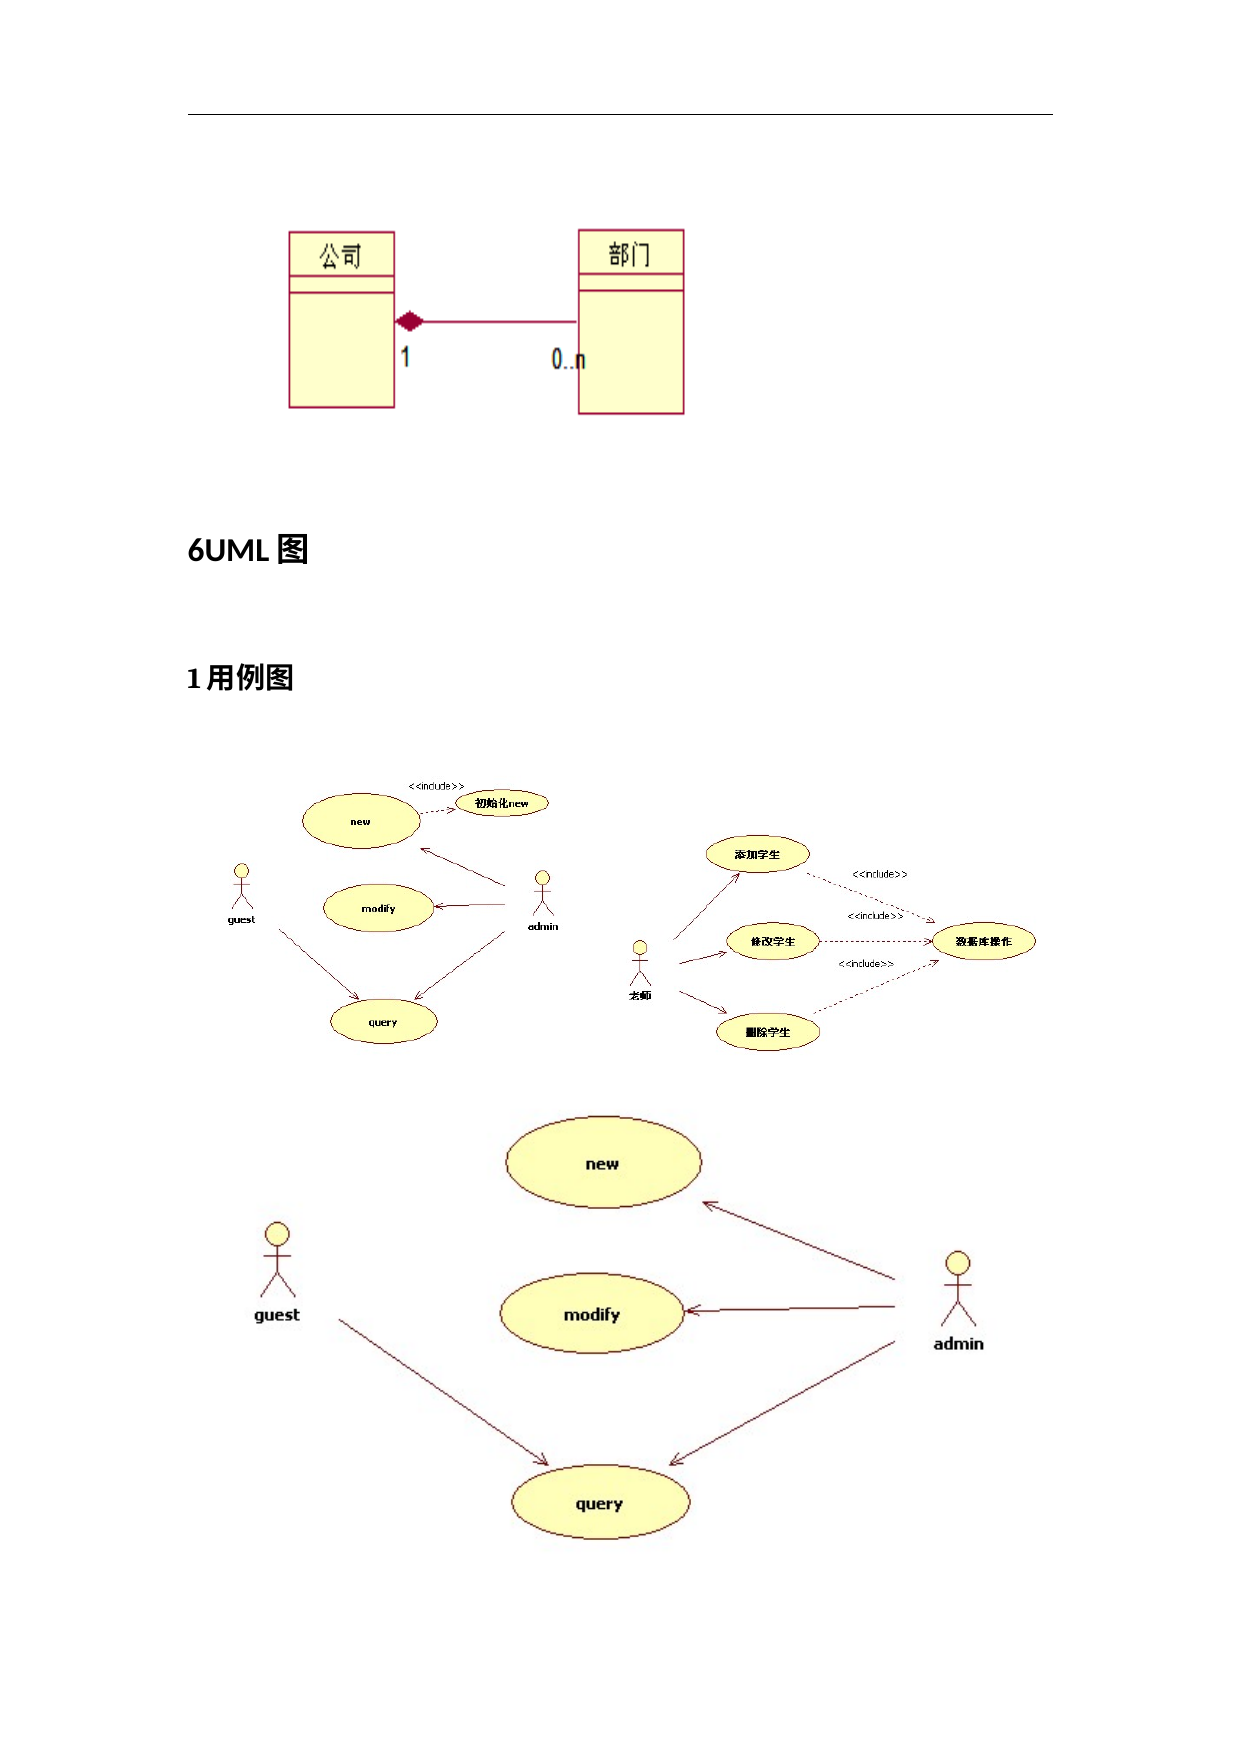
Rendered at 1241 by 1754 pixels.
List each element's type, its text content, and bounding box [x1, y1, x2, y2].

subtitle 1用例图 [187, 643, 1053, 708]
picture [187, 1087, 1053, 1569]
picture [187, 762, 1053, 1068]
picture [231, 165, 824, 484]
subtitle 6UML图 [187, 514, 1053, 579]
